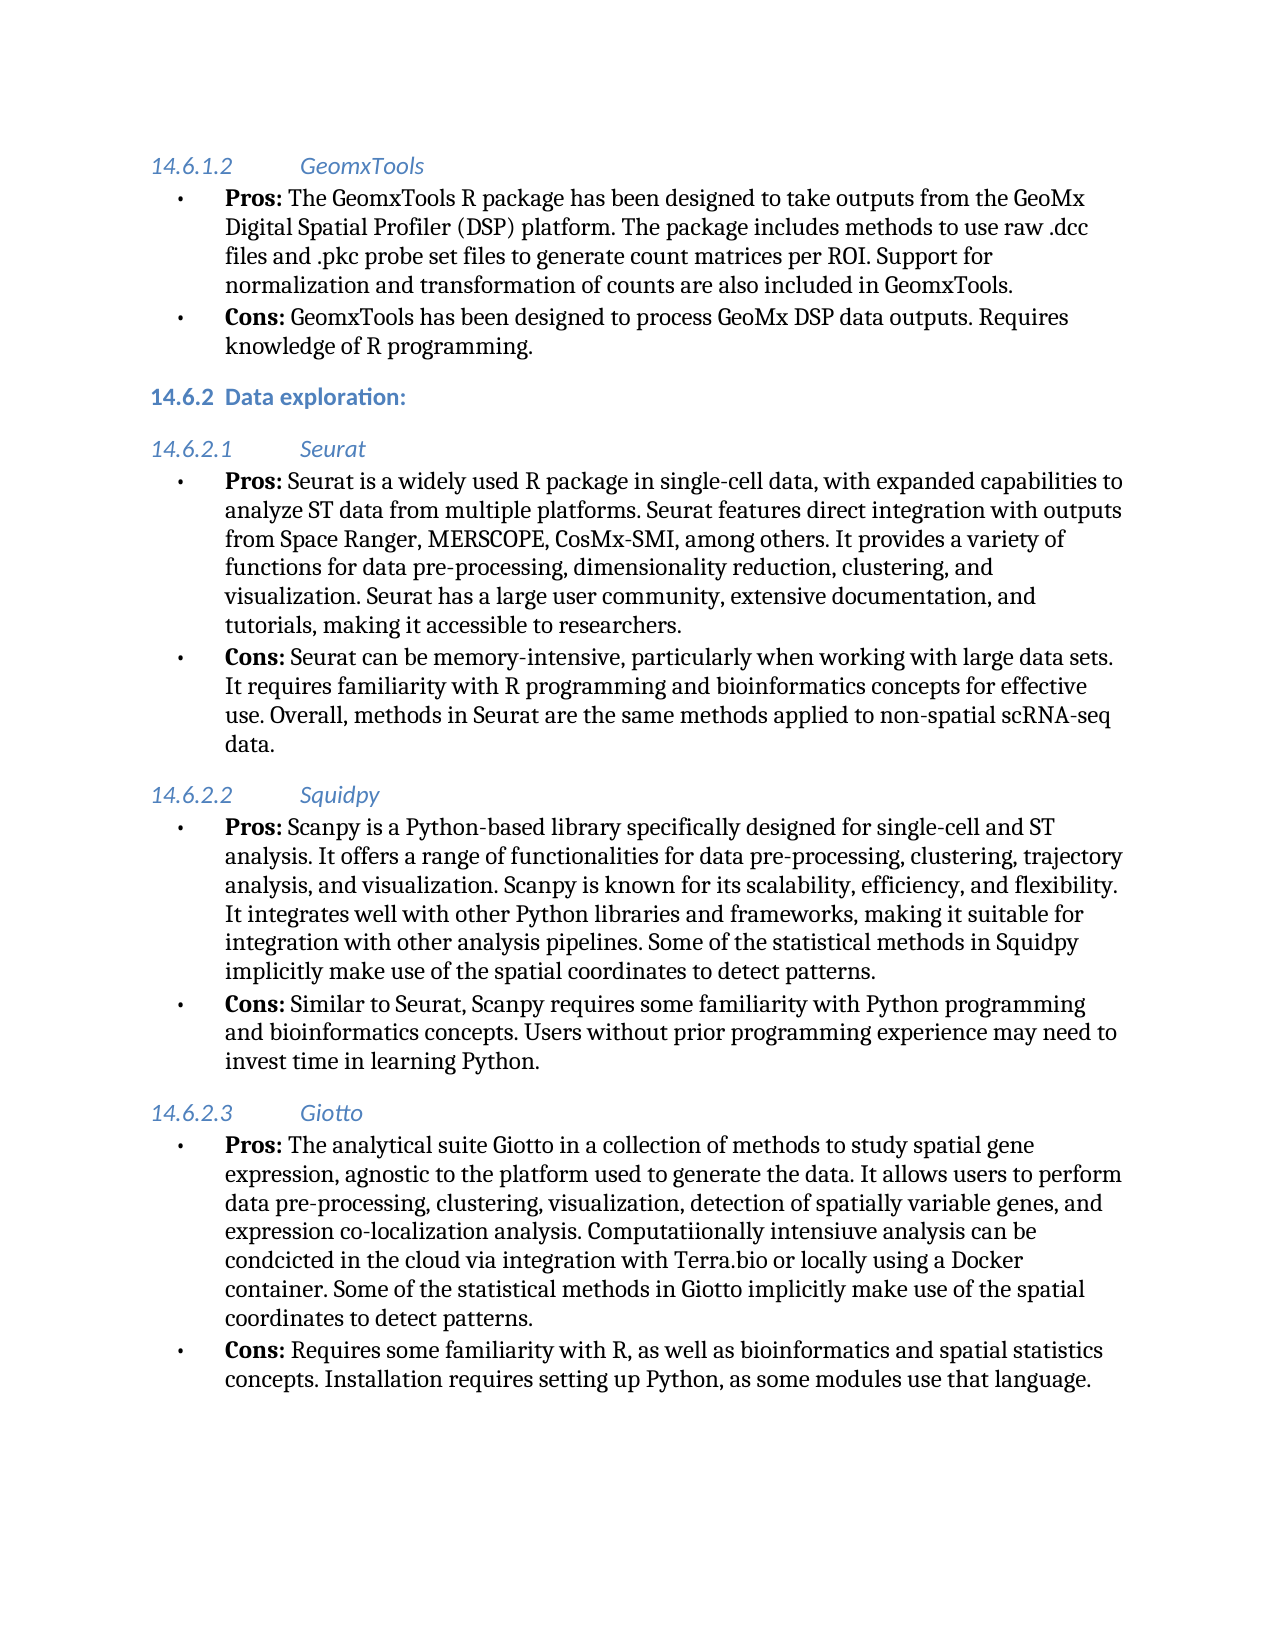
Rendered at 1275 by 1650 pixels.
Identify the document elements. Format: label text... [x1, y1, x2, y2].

subtitle 14.6.2.2 Squidpy [150, 779, 1125, 809]
list Pros: Scanpy is a Python-based library specifically designed for single-cell and ST analysis. It offers a range of functionalities for data pre-processing, clustering, trajectory analysis, and visualization. Scanpy is known for its scalability, efficiency, and flexibility. It integrates well with other Python libraries and frameworks, making it suitable for integration with other analysis pipelines. Some of the statistical methods in Squidpy implicitly make use of the spatial coordinates to detect patterns. [175, 813, 1125, 986]
list Cons: Similar to Seurat, Scanpy requires some familiarity with Python programming and bioinformatics concepts. Users without prior programming experience may need to invest time in learning Python. [175, 989, 1125, 1076]
subtitle 14.6.2.1 Seurat [150, 433, 1125, 463]
list Pros: The analytical suite Giotto in a collection of methods to study spatial gene expression, agnostic to the platform used to generate the data. It allows users to perform data pre-processing, clustering, visualization, detection of spatially variable genes, and expression co-localization analysis. Computatiionally intensiuve analysis can be condcicted in the cloud via integration with Terra.bio or locally using a Docker container. Some of the statistical methods in Giotto implicitly make use of the spatial coordinates to detect patterns. [175, 1131, 1125, 1332]
list Cons: Requires some familiarity with R, as well as bioinformatics and spatial statistics concepts. Installation requires setting up Python, as some modules use that language. [175, 1336, 1125, 1393]
list Pros: The GeomxTools R package has been designed to take outputs from the GeoMx Digital Spatial Profiler (DSP) platform. The package includes methods to use raw .dcc files and .pkc probe set files to generate count matrices per ROI. Support for normalization and transformation of counts are also included in GeomxTools. [175, 184, 1125, 299]
subtitle 14.6.2.3 Giotto [150, 1097, 1125, 1127]
list Pros: Seurat is a widely used R package in single-cell data, with expanded capabilities to analyze ST data from multiple platforms. Seurat features direct integration with outputs from Space Ranger, MERSCOPE, CosMx-SMI, among others. It provides a variety of functions for data pre-processing, dimensionality reduction, clustering, and visualization. Seurat has a large user community, extensive documentation, and tutorials, making it accessible to researchers. [175, 467, 1125, 639]
subtitle 14.6.2 Data exploration: [150, 381, 1125, 412]
subtitle 14.6.1.2 GeomxTools [150, 150, 1125, 181]
list Cons: Seurat can be memory-intensive, particularly when working with large data sets. It requires familiarity with R programming and bioinformatics concepts for effective use. Overall, methods in Seurat are the same methods applied to non-spatial scRNA-seq data. [175, 643, 1125, 758]
list Cons: GeomxTools has been designed to process GeoMx DSP data outputs. Requires knowledge of R programming. [175, 303, 1125, 361]
